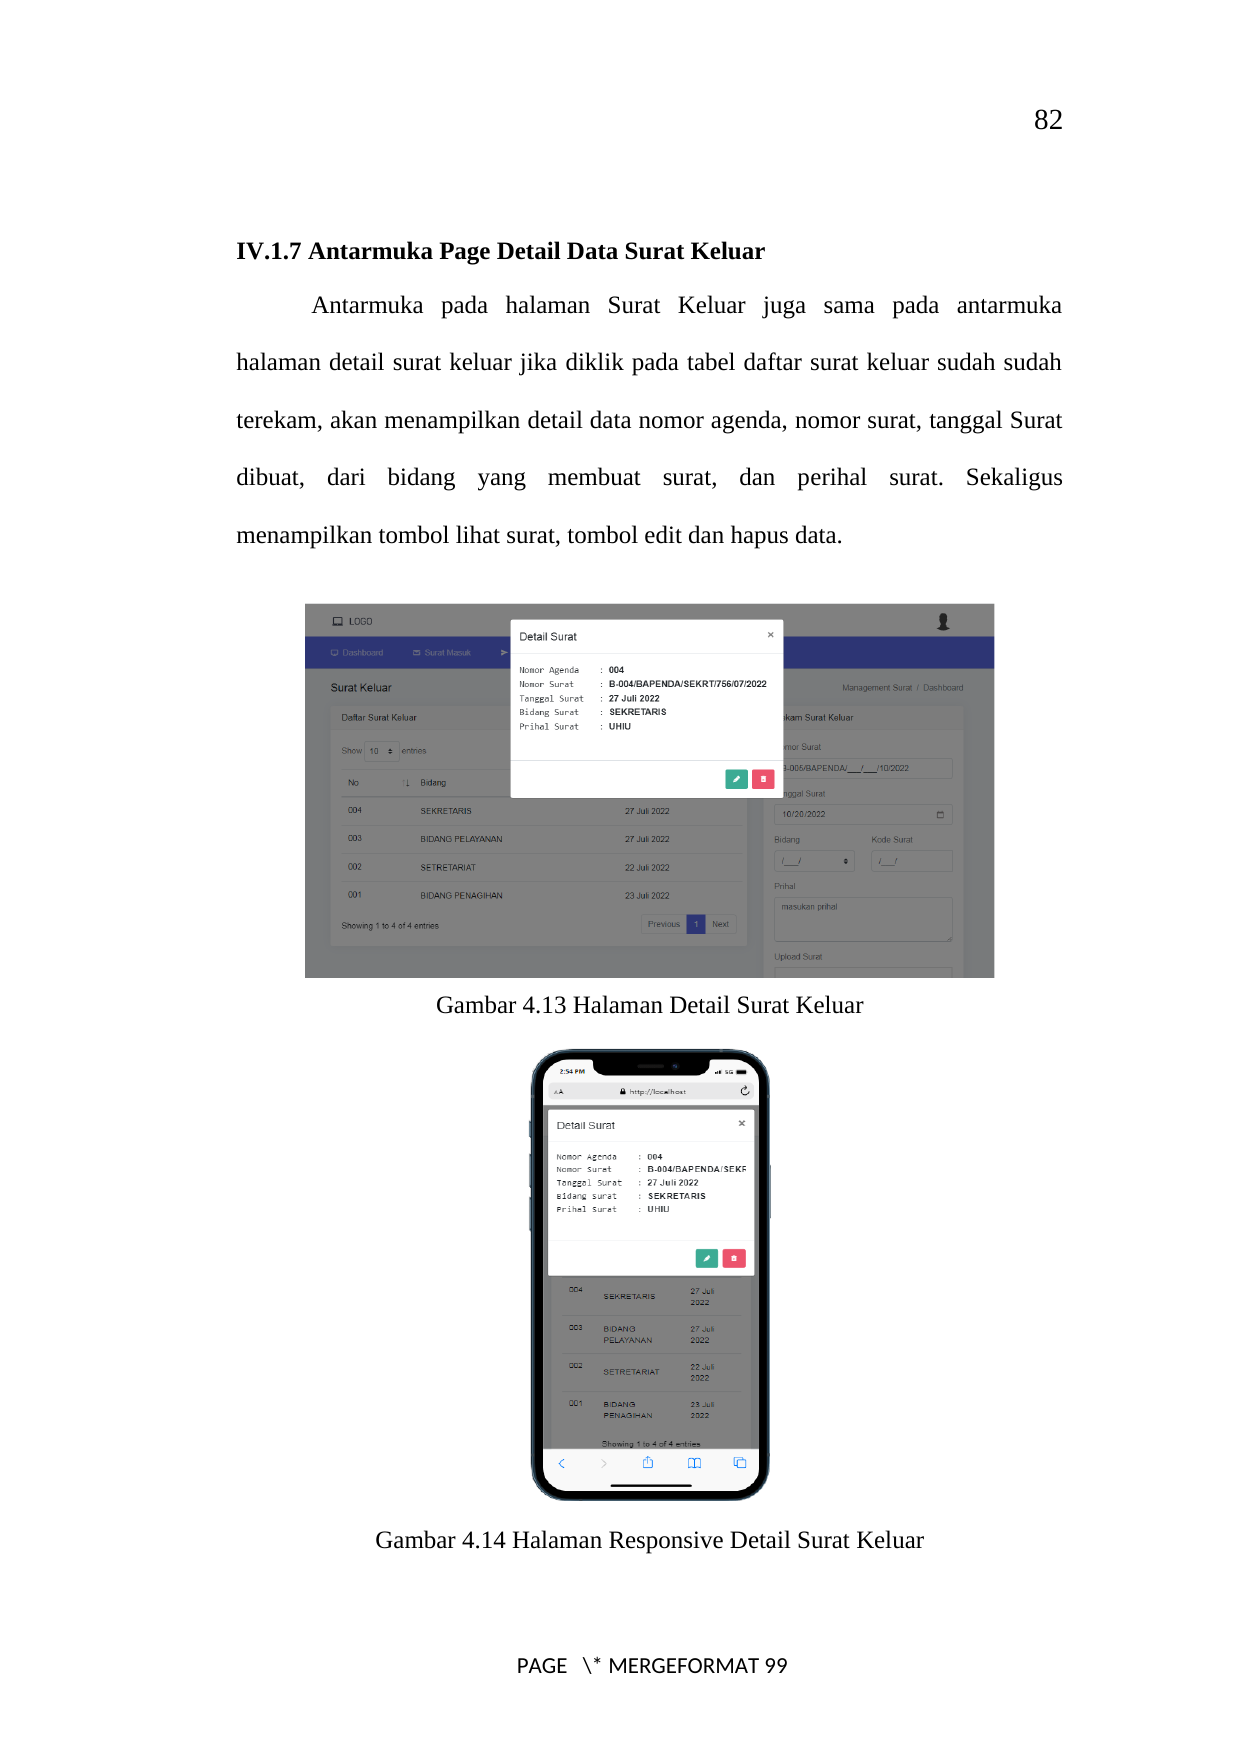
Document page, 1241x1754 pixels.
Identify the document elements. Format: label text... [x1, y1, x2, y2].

text Gambar 4.14 Halaman Responsive Detail Surat Keluar [236, 1525, 1063, 1554]
subtitle Antarmuka Page Detail Data Surat Keluar [236, 236, 1063, 265]
text Gambar 4.13 Halaman Detail Surat Keluar [236, 990, 1063, 1019]
picture [528, 1048, 771, 1501]
picture [305, 602, 995, 978]
text Antarmuka pada halaman Surat Keluar juga sama pada antarmuka halaman detail surat keluar jika diklik pada tabel daftar surat keluar sudah sudah terekam, akan menampilkan detail data nomor agenda, nomor surat, tanggal Surat dibuat, dari bidang yang membuat surat, dan perihal surat. Sekaligus menampilkan tombol lihat surat, tombol edit dan hapus data. [236, 290, 1063, 549]
